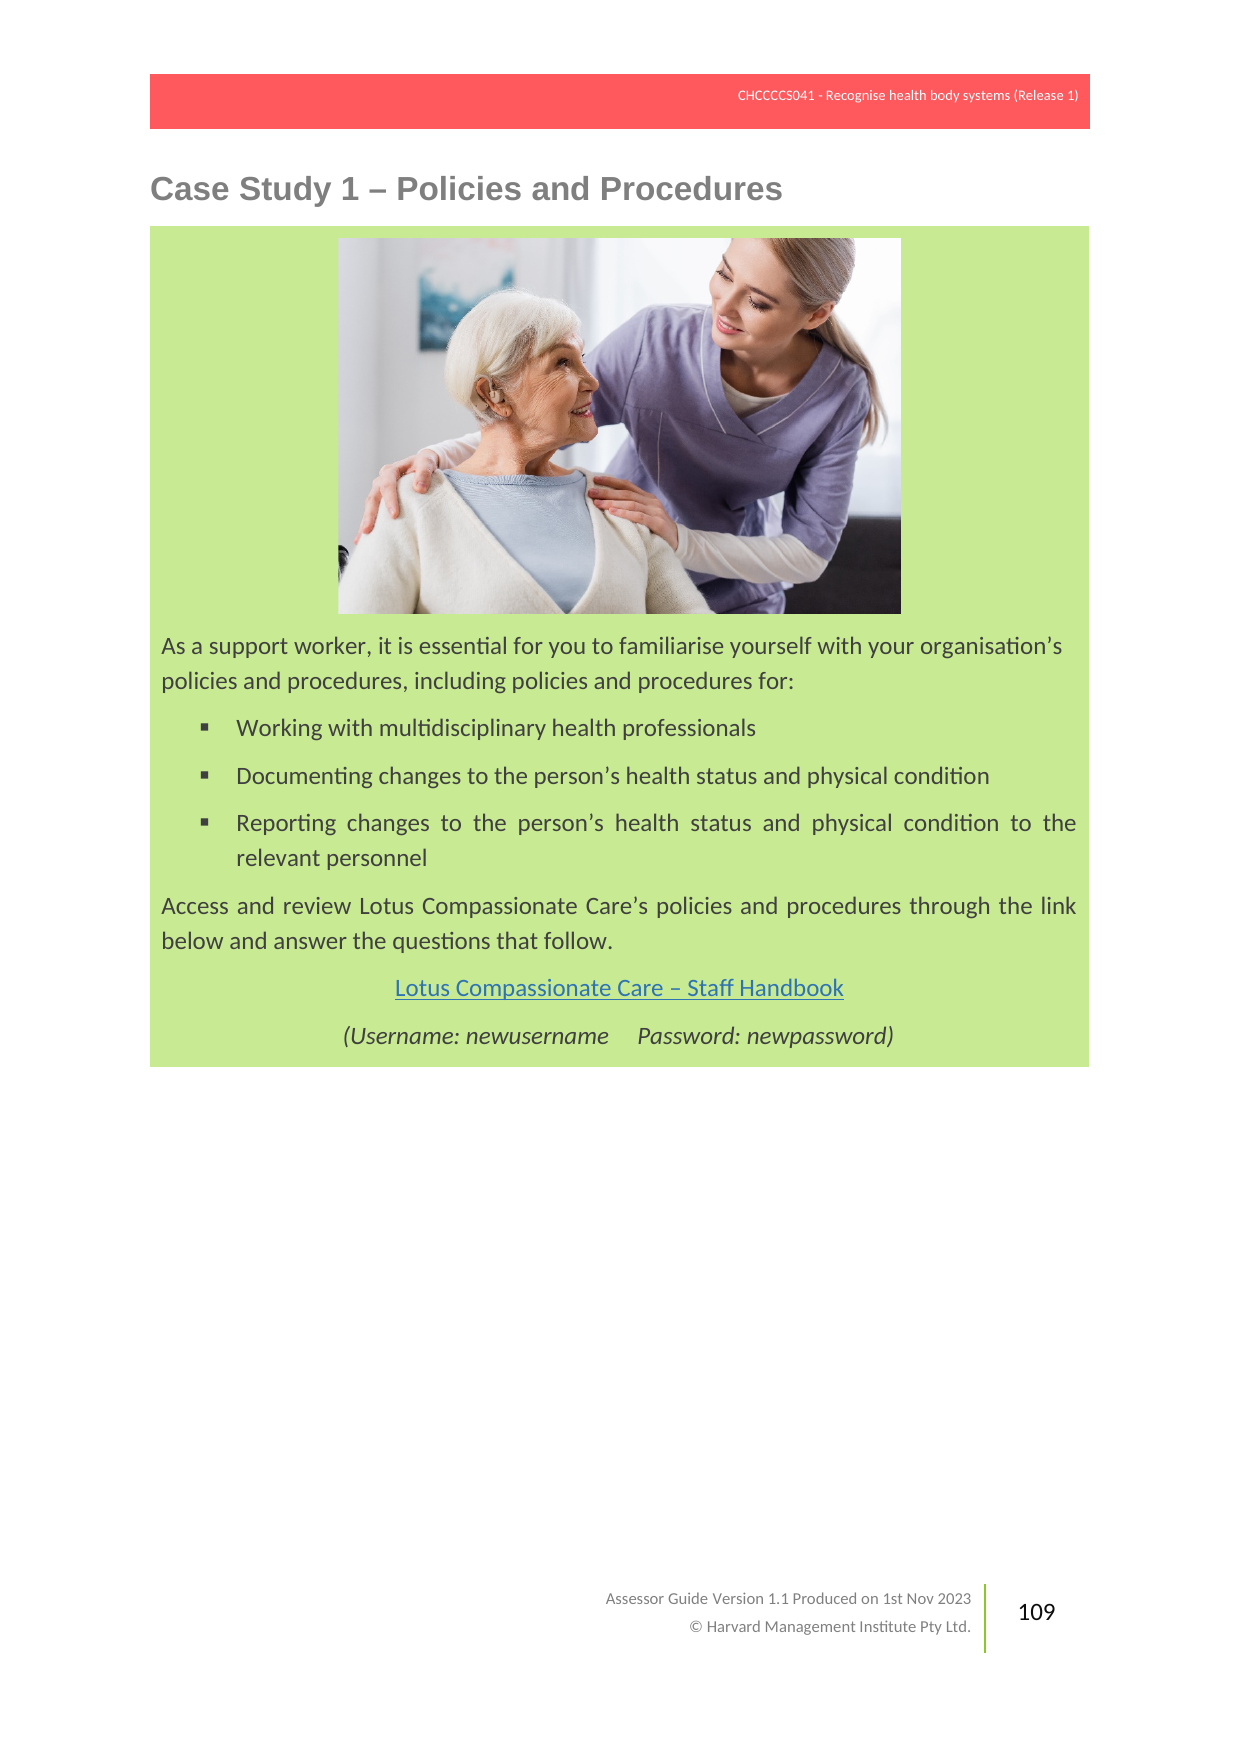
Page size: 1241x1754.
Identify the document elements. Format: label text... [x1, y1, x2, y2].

picture [338, 238, 901, 614]
subtitle Case Study 1 – Policies and Procedures [150, 169, 1090, 208]
table_header As a support worker, it is essential for you to familiarise yourself with your organisation’s policies and procedures, including policies and procedures for: Working with multidisciplinary health professionals Documenting changes to the person’s health status and physical condition Reporting changes to the person’s health status and physical condition to the relevant personnel Access and review Lotus Compassionate Care’s policies and procedures through the link below and answer the questions that follow. Lotus Compassionate Care – Staff Handbook (Username: newusername Password: newpassword) [150, 226, 1089, 1067]
